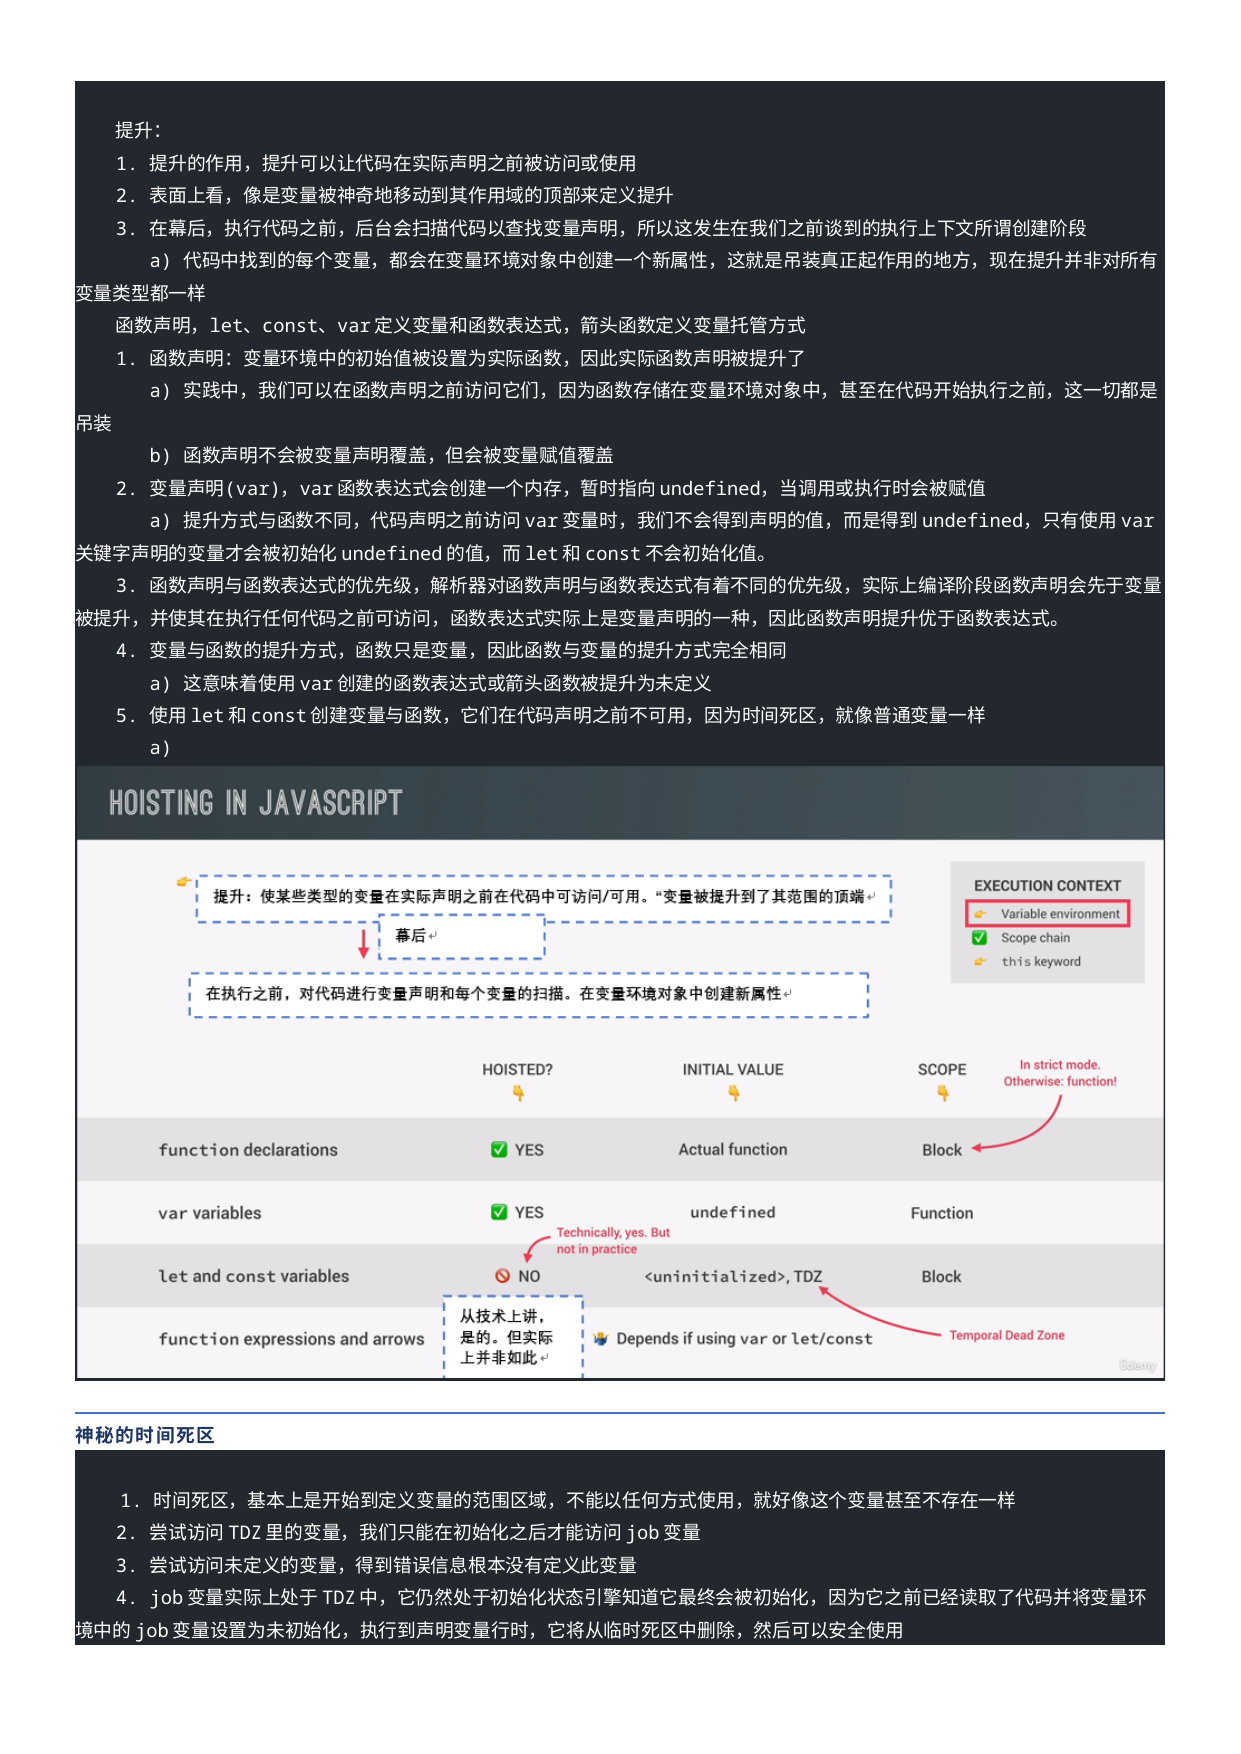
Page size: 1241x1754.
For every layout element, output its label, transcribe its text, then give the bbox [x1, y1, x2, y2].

text a) 这意味着使用var创建的函数表达式或箭头函数被提升为未定义 [75, 666, 1165, 698]
text 3. 函数声明与函数表达式的优先级，解析器对函数声明与函数表达式有着不同的优先级，实际上编译阶段函数声明会先于变量被提升，并使其在执行任何代码之前可访问，函数表达式实际上是变量声明的一种，因此函数声明提升优于函数表达式。 [75, 568, 1165, 633]
text 2. 尝试访问TDZ里的变量，我们只能在初始化之后才能访问job变量 [75, 1515, 1165, 1548]
text 1. 提升的作用，提升可以让代码在实际声明之前被访问或使用 [75, 146, 1165, 178]
text 1. 时间死区，基本上是开始到定义变量的范围区域，不能以任何方式使用，就好像这个变量甚至不存在一样 [75, 1483, 1165, 1515]
text 4. 变量与函数的提升方式，函数只是变量，因此函数与变量的提升方式完全相同 [75, 633, 1165, 666]
text 函数声明，let、const、var定义变量和函数表达式，箭头函数定义变量托管方式 [75, 308, 1165, 341]
text a) 代码中找到的每个变量，都会在变量环境对象中创建一个新属性，这就是吊装真正起作用的地方，现在提升并非对所有变量类型都一样 [75, 243, 1165, 308]
text 2. 表面上看，像是变量被神奇地移动到其作用域的顶部来定义提升 [75, 178, 1165, 211]
text 4. job变量实际上处于TDZ中，它仍然处于初始化状态引擎知道它最终会被初始化，因为它之前已经读取了代码并将变量环境中的job变量设置为未初始化，执行到声明变量行时，它将从临时死区中删除，然后可以安全使用 [75, 1580, 1165, 1645]
text 1. 函数声明：变量环境中的初始值被设置为实际函数，因此实际函数声明被提升了 [75, 341, 1165, 373]
subtitle 神秘的时间死区 [75, 1414, 1165, 1450]
text a) 实践中，我们可以在函数声明之前访问它们，因为函数存储在变量环境对象中，甚至在代码开始执行之前，这一切都是吊装 [75, 373, 1165, 438]
text 5. 使用let和const创建变量与函数，它们在代码声明之前不可用，因为时间死区，就像普通变量一样 [75, 698, 1165, 731]
text a) [75, 731, 1165, 763]
text a) 提升方式与函数不同，代码声明之前访问var变量时，我们不会得到声明的值，而是得到undefined，只有使用var关键字声明的变量才会被初始化undefined的值，而let和const不会初始化值。 [75, 503, 1165, 568]
text 3. 在幕后，执行代码之前，后台会扫描代码以查找变量声明，所以这发生在我们之前谈到的执行上下文所谓创建阶段 [75, 211, 1165, 243]
picture [75, 766, 1166, 1378]
text b) 函数声明不会被变量声明覆盖，但会被变量赋值覆盖 [75, 438, 1165, 471]
text 2. 变量声明(var)，var函数表达式会创建一个内存，暂时指向undefined，当调用或执行时会被赋值 [75, 471, 1165, 503]
text 3. 尝试访问未定义的变量，得到错误信息根本没有定义此变量 [75, 1548, 1165, 1580]
text 提升： [75, 113, 1165, 146]
